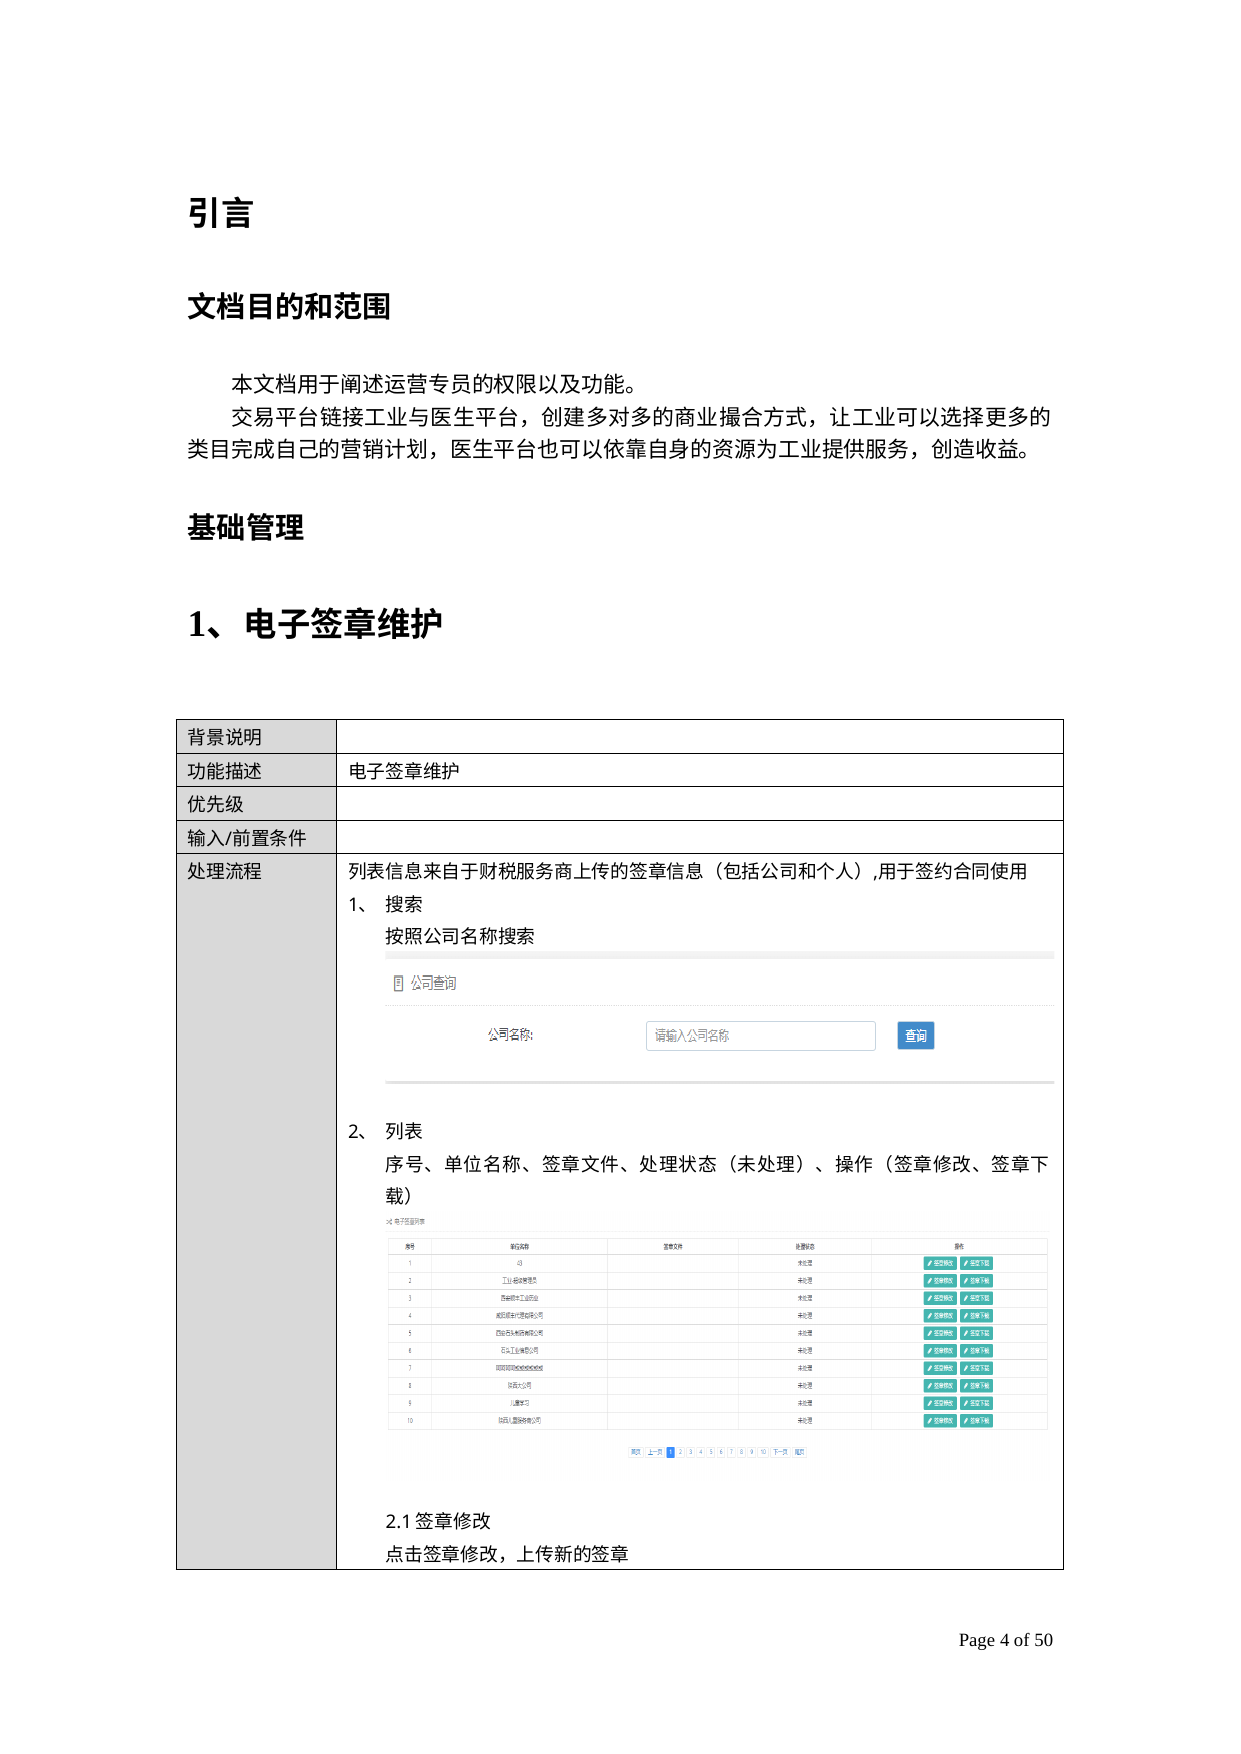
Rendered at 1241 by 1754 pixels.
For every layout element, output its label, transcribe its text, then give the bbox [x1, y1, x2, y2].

text 交易平台链接工业与医生平台，创建多对多的商业撮合方式，让工业可以选择更多的类目完成自己的营销计划，医生平台也可以依靠自身的资源为工业提供服务，创造收益。 [187, 399, 1053, 464]
subtitle 1、电子签章维护 [187, 587, 1053, 652]
picture [385, 1211, 1050, 1481]
table_cell 优先级 [177, 787, 336, 820]
table_cell [337, 821, 1063, 853]
table_cell 处理流程 [177, 854, 336, 1569]
table_header 背景说明 [177, 720, 336, 753]
subtitle 引言 [187, 178, 1053, 243]
text 本文档用于阐述运营专员的权限以及功能。 [187, 367, 1053, 399]
table_cell 电子签章维护 [337, 754, 1063, 786]
table_cell 输入/前置条件 [177, 821, 336, 853]
subtitle 文档目的和范围 [187, 272, 1053, 337]
table_cell 功能描述 [177, 754, 336, 786]
subtitle 基础管理 [187, 493, 1053, 558]
table_header [337, 720, 1063, 753]
table_cell [337, 787, 1063, 820]
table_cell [337, 854, 1063, 1569]
picture [385, 951, 1055, 1084]
